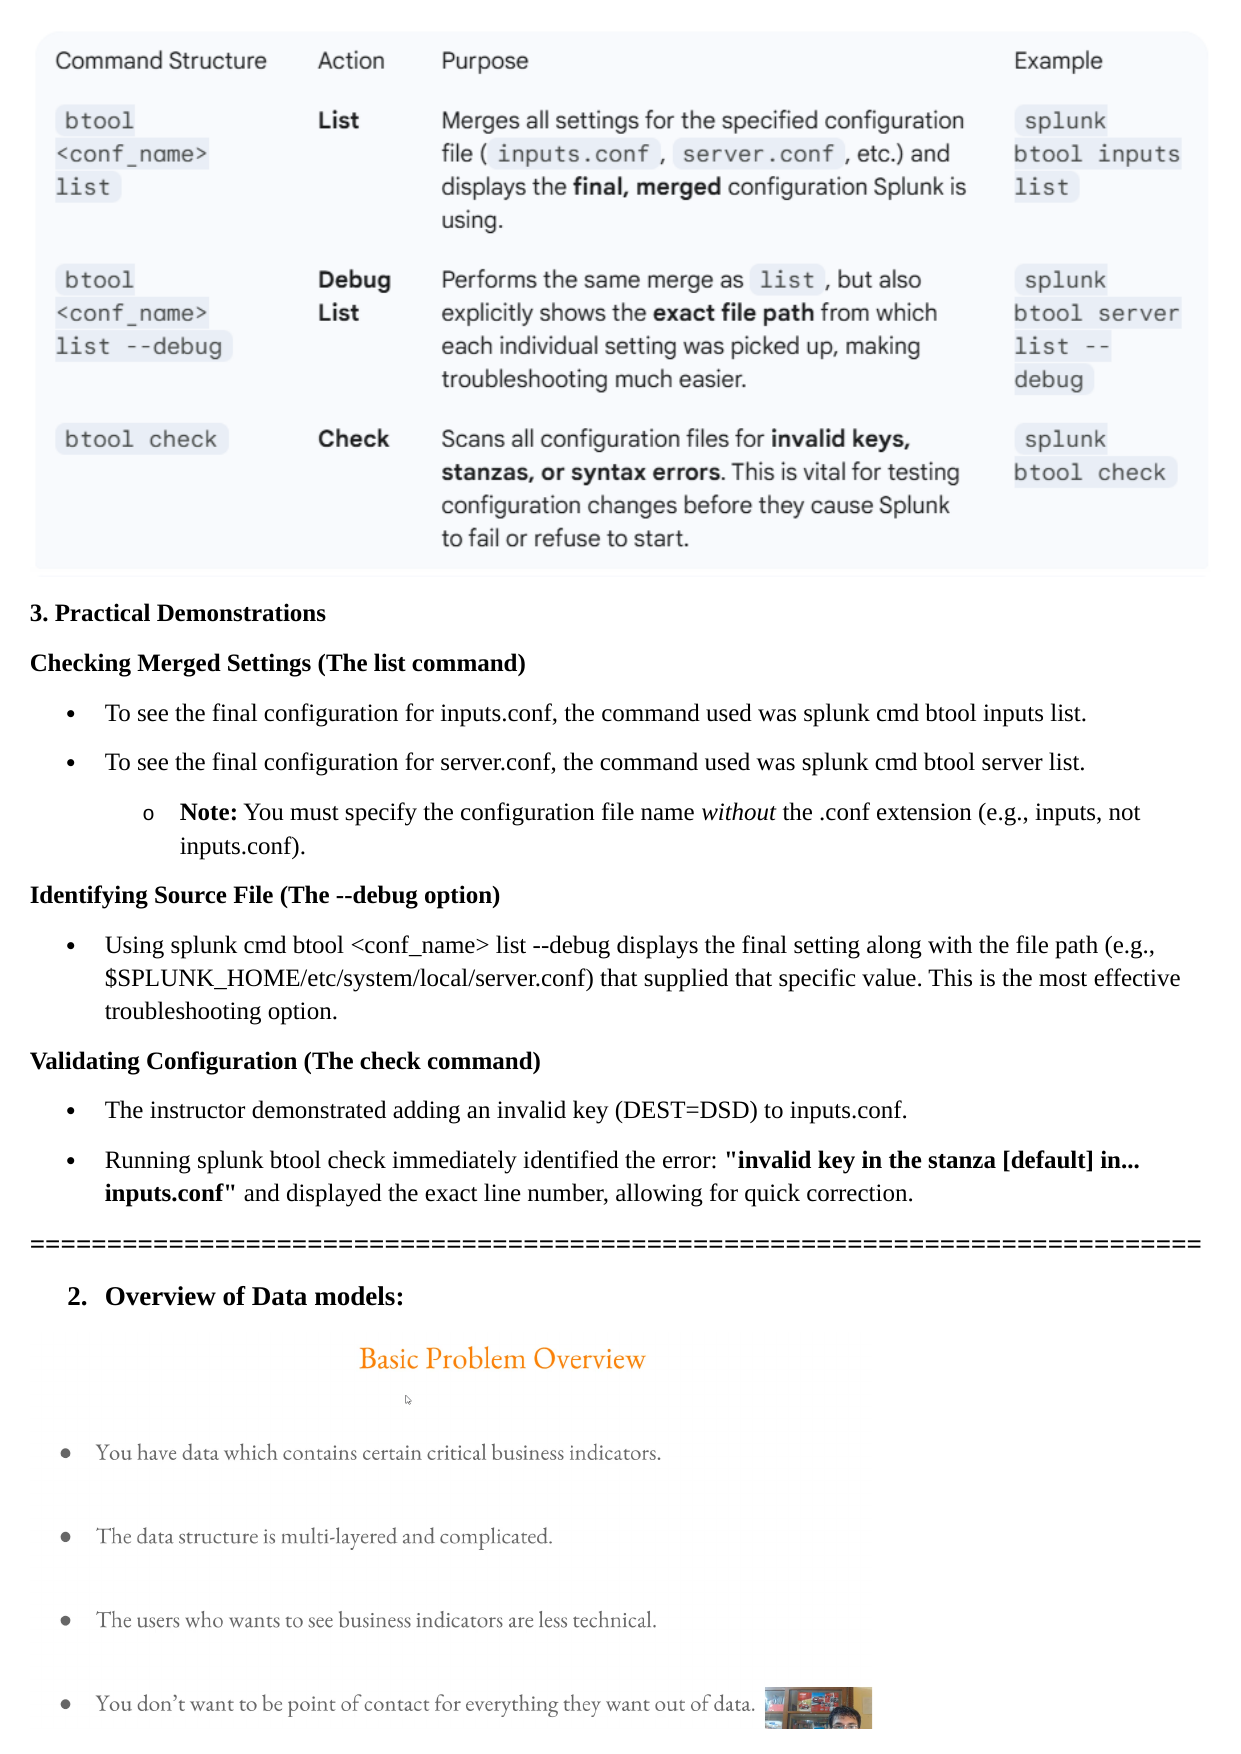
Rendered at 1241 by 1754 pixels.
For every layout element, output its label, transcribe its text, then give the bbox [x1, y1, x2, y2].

text 3. Practical Demonstrations [29, 598, 1211, 627]
picture [29, 29, 1211, 577]
picture [29, 1332, 873, 1729]
text Validating Configuration (The check command) [29, 1046, 1211, 1075]
list Running splunk btool check immediately identified the error: "invalid key in the stanza [default] in... inputs.conf" and displayed the exact line number, allowing for quick correction. [67, 1145, 1211, 1207]
text Checking Merged Settings (The list command) [29, 648, 1211, 677]
text Identifying Source File (The --debug option) [29, 881, 1211, 909]
list Note: You must specify the configuration file name without the .conf extension (e.g., inputs, not inputs.conf). [142, 797, 1211, 859]
list The instructor demonstrated adding an invalid key (DEST=DSD) to inputs.conf. [67, 1096, 1211, 1124]
list Overview of Data models: [67, 1280, 1211, 1312]
text ============================================================================ [29, 1228, 1211, 1259]
list To see the final configuration for inputs.conf, the command used was splunk cmd btool inputs list. [67, 698, 1211, 726]
list Using splunk cmd btool <conf_name> list --debug displays the final setting along with the file path (e.g., $SPLUNK_HOME/etc/system/local/server.conf) that supplied that specific value. This is the most effective troubleshooting option. [67, 930, 1211, 1025]
list To see the final configuration for server.conf, the command used was splunk cmd btool server list. [67, 747, 1211, 776]
